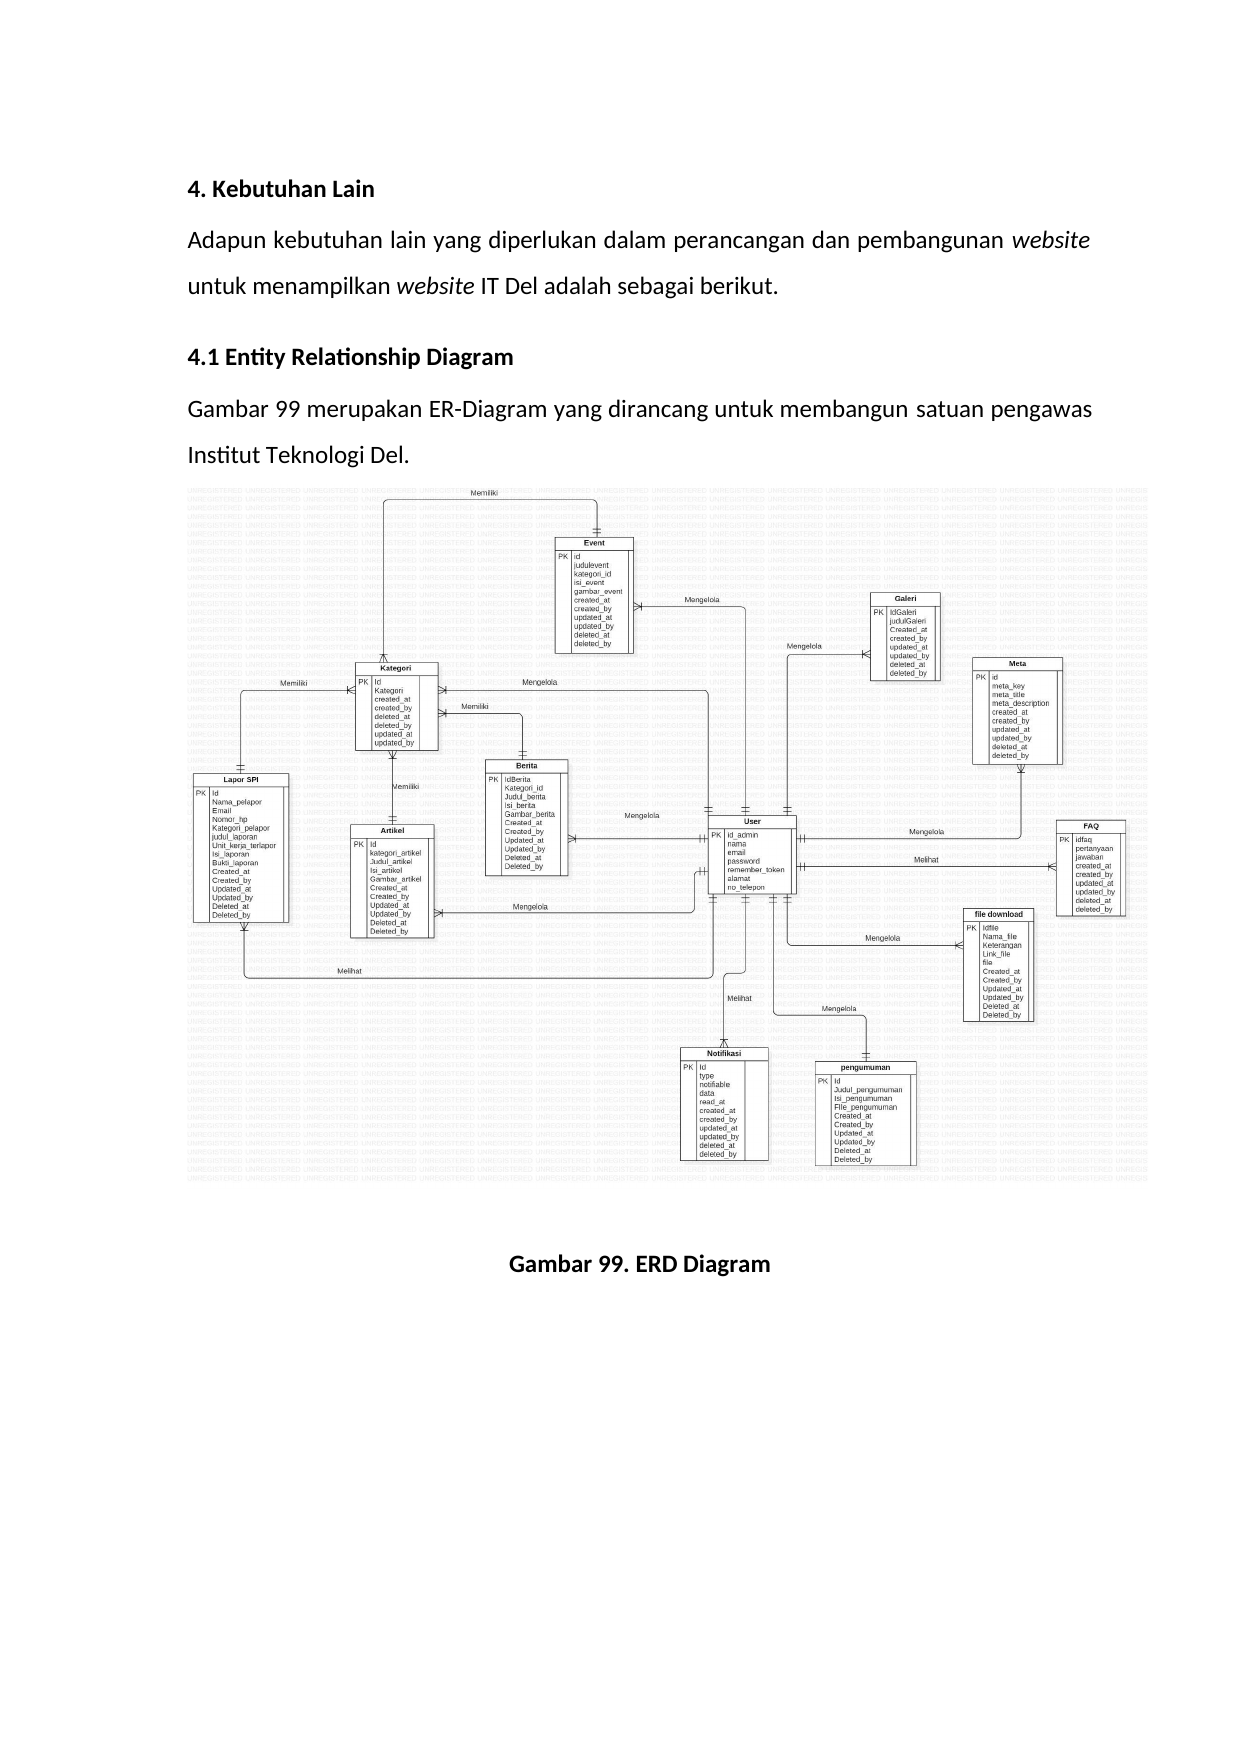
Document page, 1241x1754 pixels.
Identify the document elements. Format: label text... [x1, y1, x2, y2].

text Gambar 99 merupakan ER-Diagram yang dirancang untuk membangun satuan pengawas Institut Teknologi Del. [187, 393, 1092, 469]
text Adapun kebutuhan lain yang diperlukan dalam perancangan dan pembangunan website untuk menampilkan website IT Del adalah sebagai berikut. [187, 225, 1092, 301]
subtitle Entity Relationship Diagram [187, 341, 1092, 372]
subtitle 4. Kebutuhan Lain [187, 173, 1092, 203]
text Gambar 99. ERD Diagram [187, 1248, 1092, 1279]
picture [187, 484, 1149, 1189]
